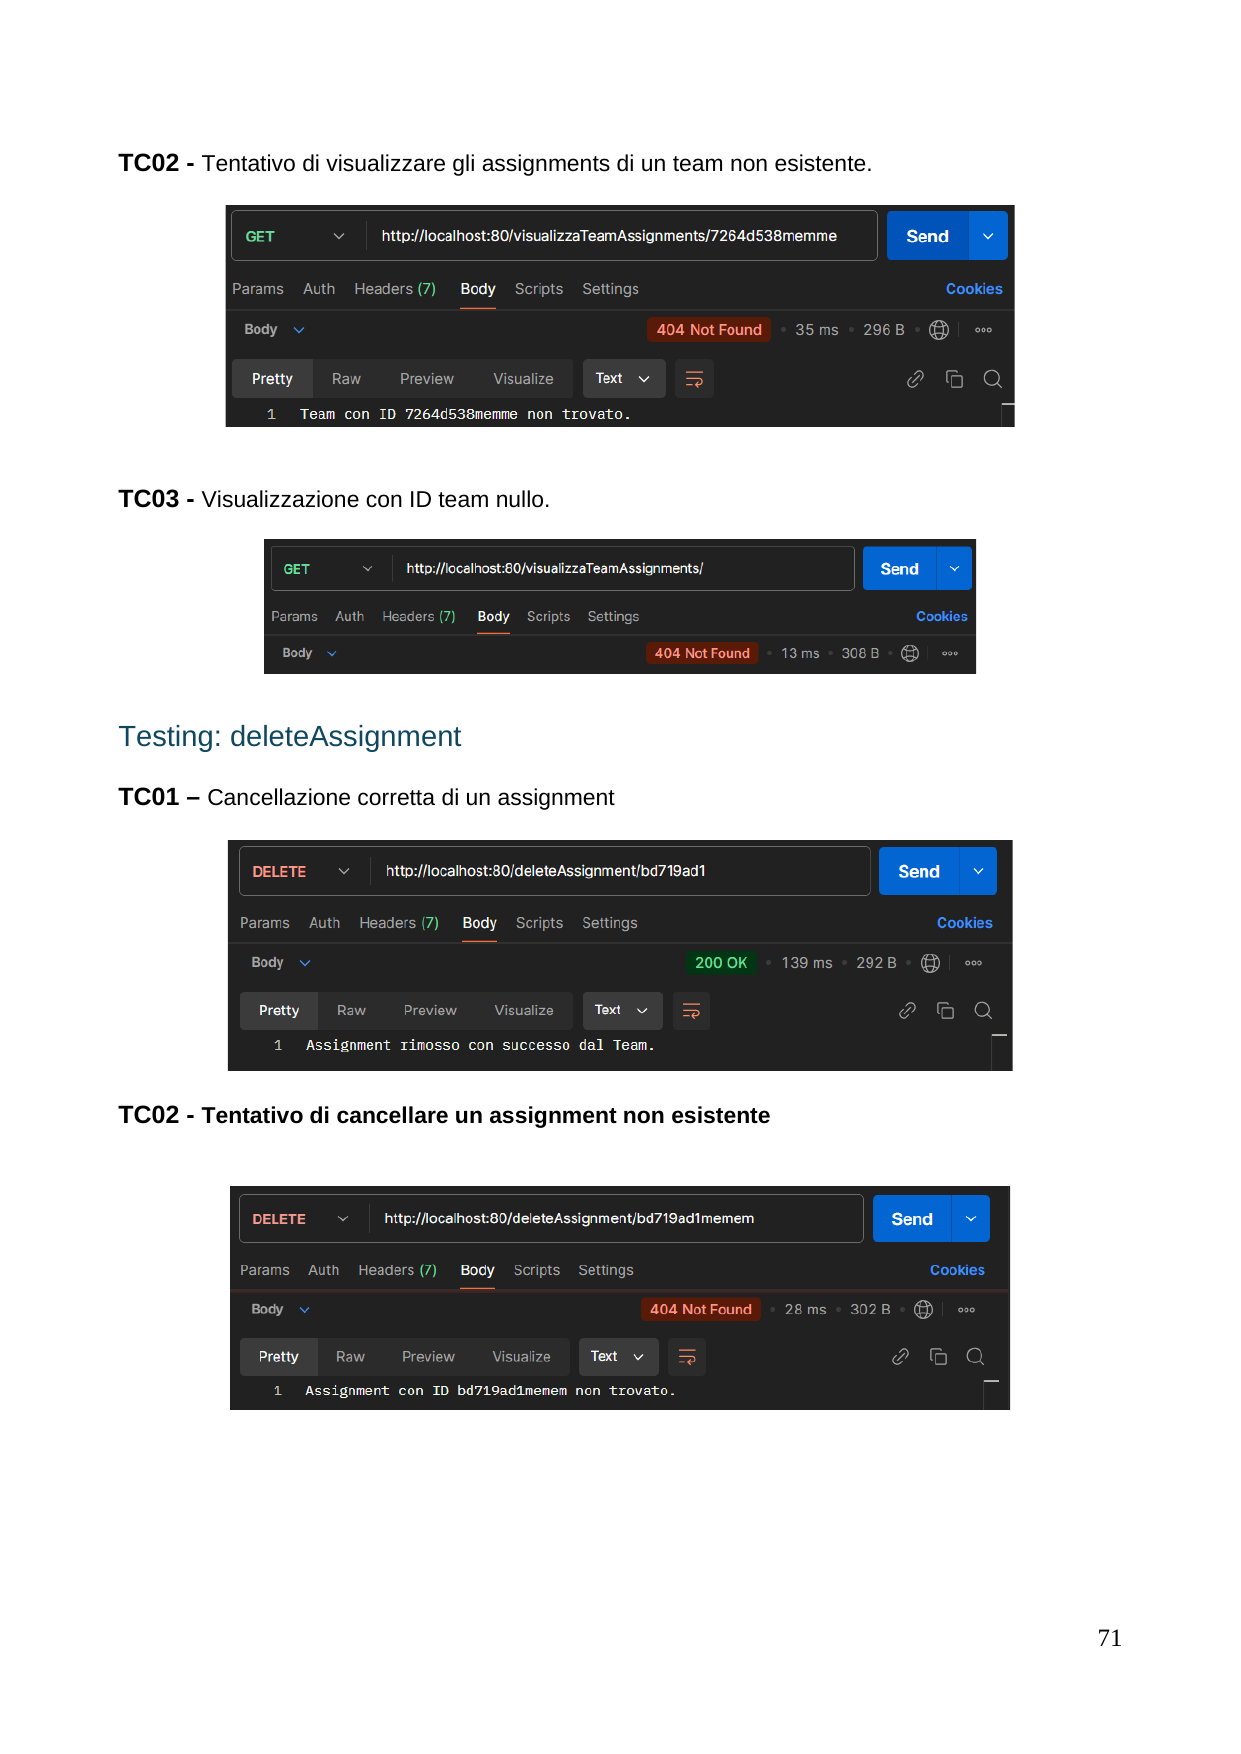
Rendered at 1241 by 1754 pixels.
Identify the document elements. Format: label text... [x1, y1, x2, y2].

text TC01 – Cancellazione corretta di un assignment [118, 782, 1122, 811]
text TC03 - Visualizzazione con ID team nullo. [118, 484, 1122, 513]
picture [264, 539, 977, 674]
picture [230, 1186, 1011, 1410]
picture [225, 205, 1015, 427]
picture [227, 840, 1013, 1071]
subtitle Testing: deleteAssignment [118, 719, 1122, 753]
text TC02 - Tentativo di cancellare un assignment non esistente [118, 1100, 1122, 1128]
text TC02 - Tentativo di visualizzare gli assignments di un team non esistente. [118, 148, 1122, 176]
